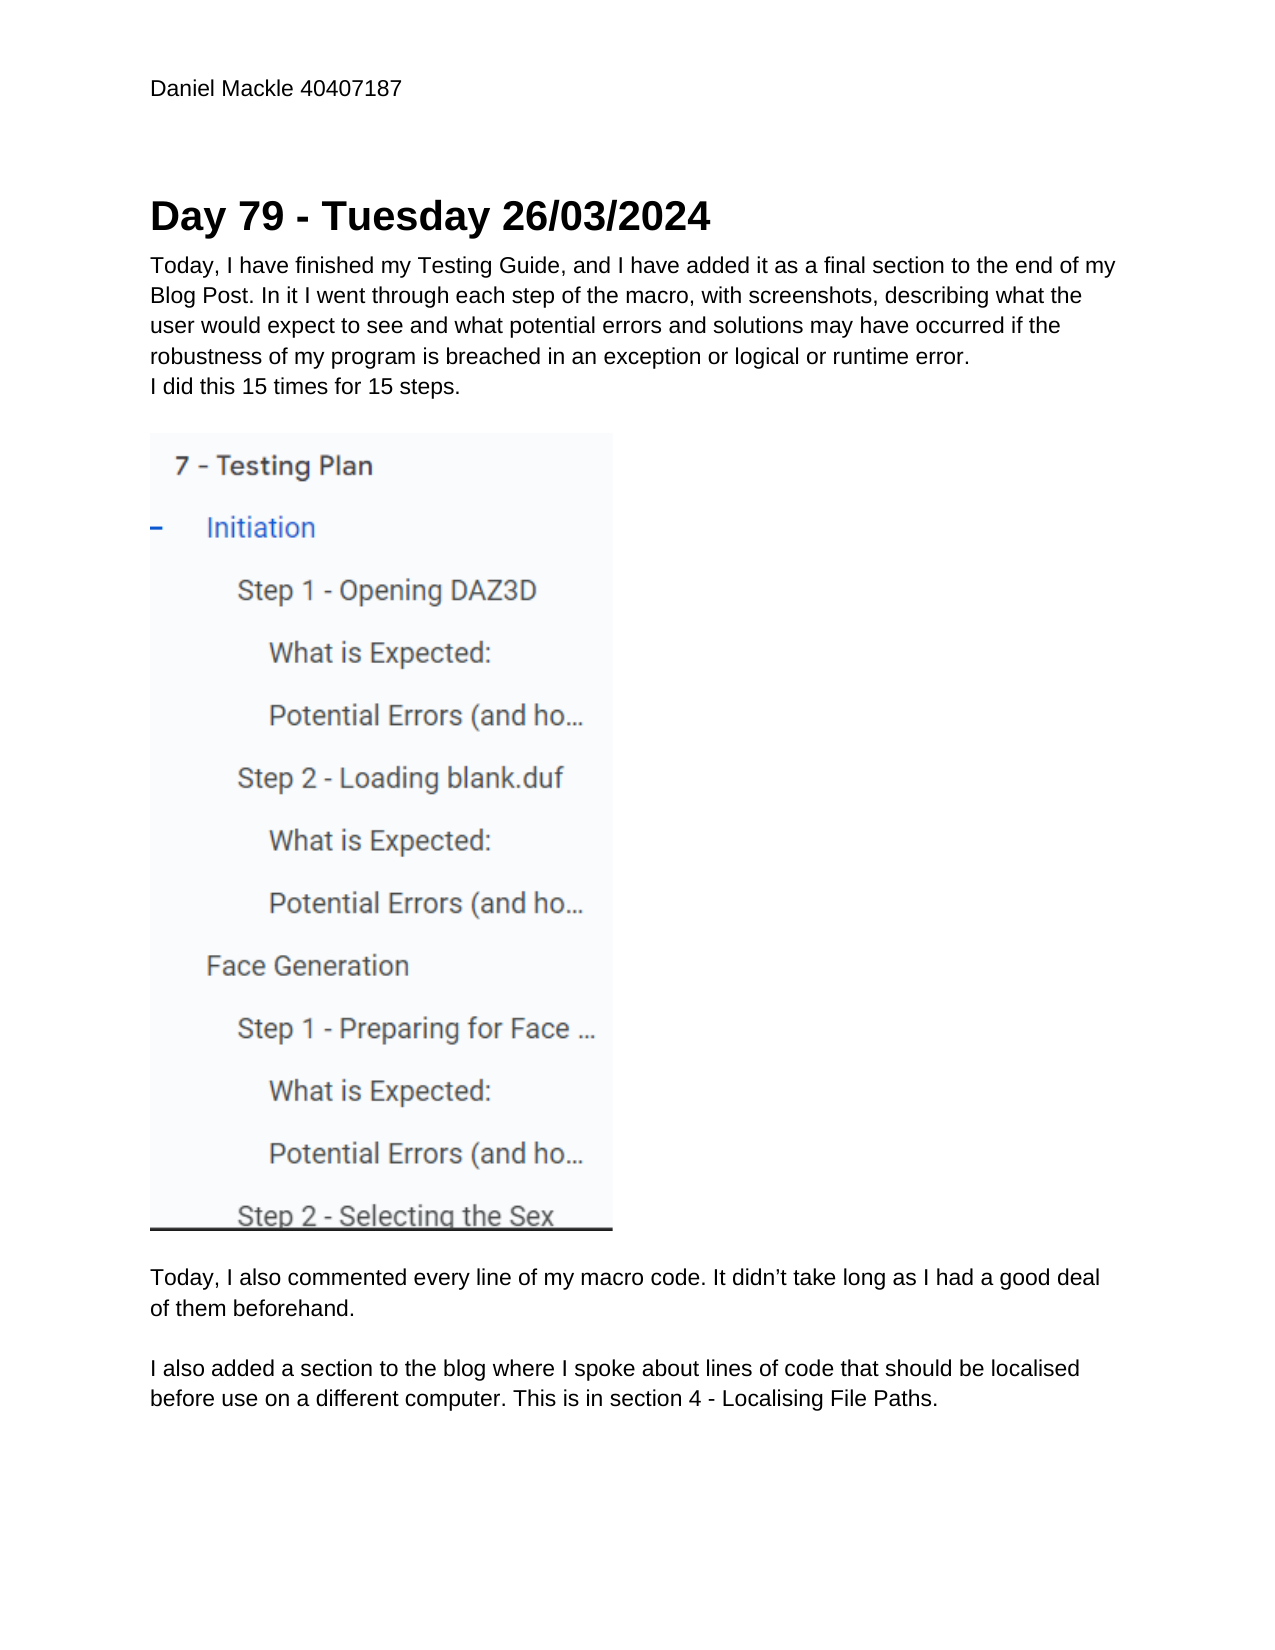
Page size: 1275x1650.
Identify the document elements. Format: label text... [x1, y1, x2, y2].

text I did this 15 times for 15 steps. [150, 373, 1125, 399]
text Today, I have finished my Testing Guide, and I have added it as a final section to the end of my Blog Post. In it I went through each step of the macro, with screenshots, describing what the user would expect to see and what potential errors and solutions may have occurred if the robustness of my program is breached in an exception or logical or runtime error. [150, 252, 1125, 369]
text I also added a section to the blog where I spoke about lines of code that should be localised before use on a different computer. This is in section 4 - Localising File Paths. [150, 1355, 1125, 1411]
text Today, I also commented every line of my macro code. It didn’t take long as I had a good deal of them beforehand. [150, 1264, 1125, 1321]
picture [150, 433, 613, 1231]
subtitle Day 79 - Tuesday 26/03/2024 [150, 192, 1125, 239]
